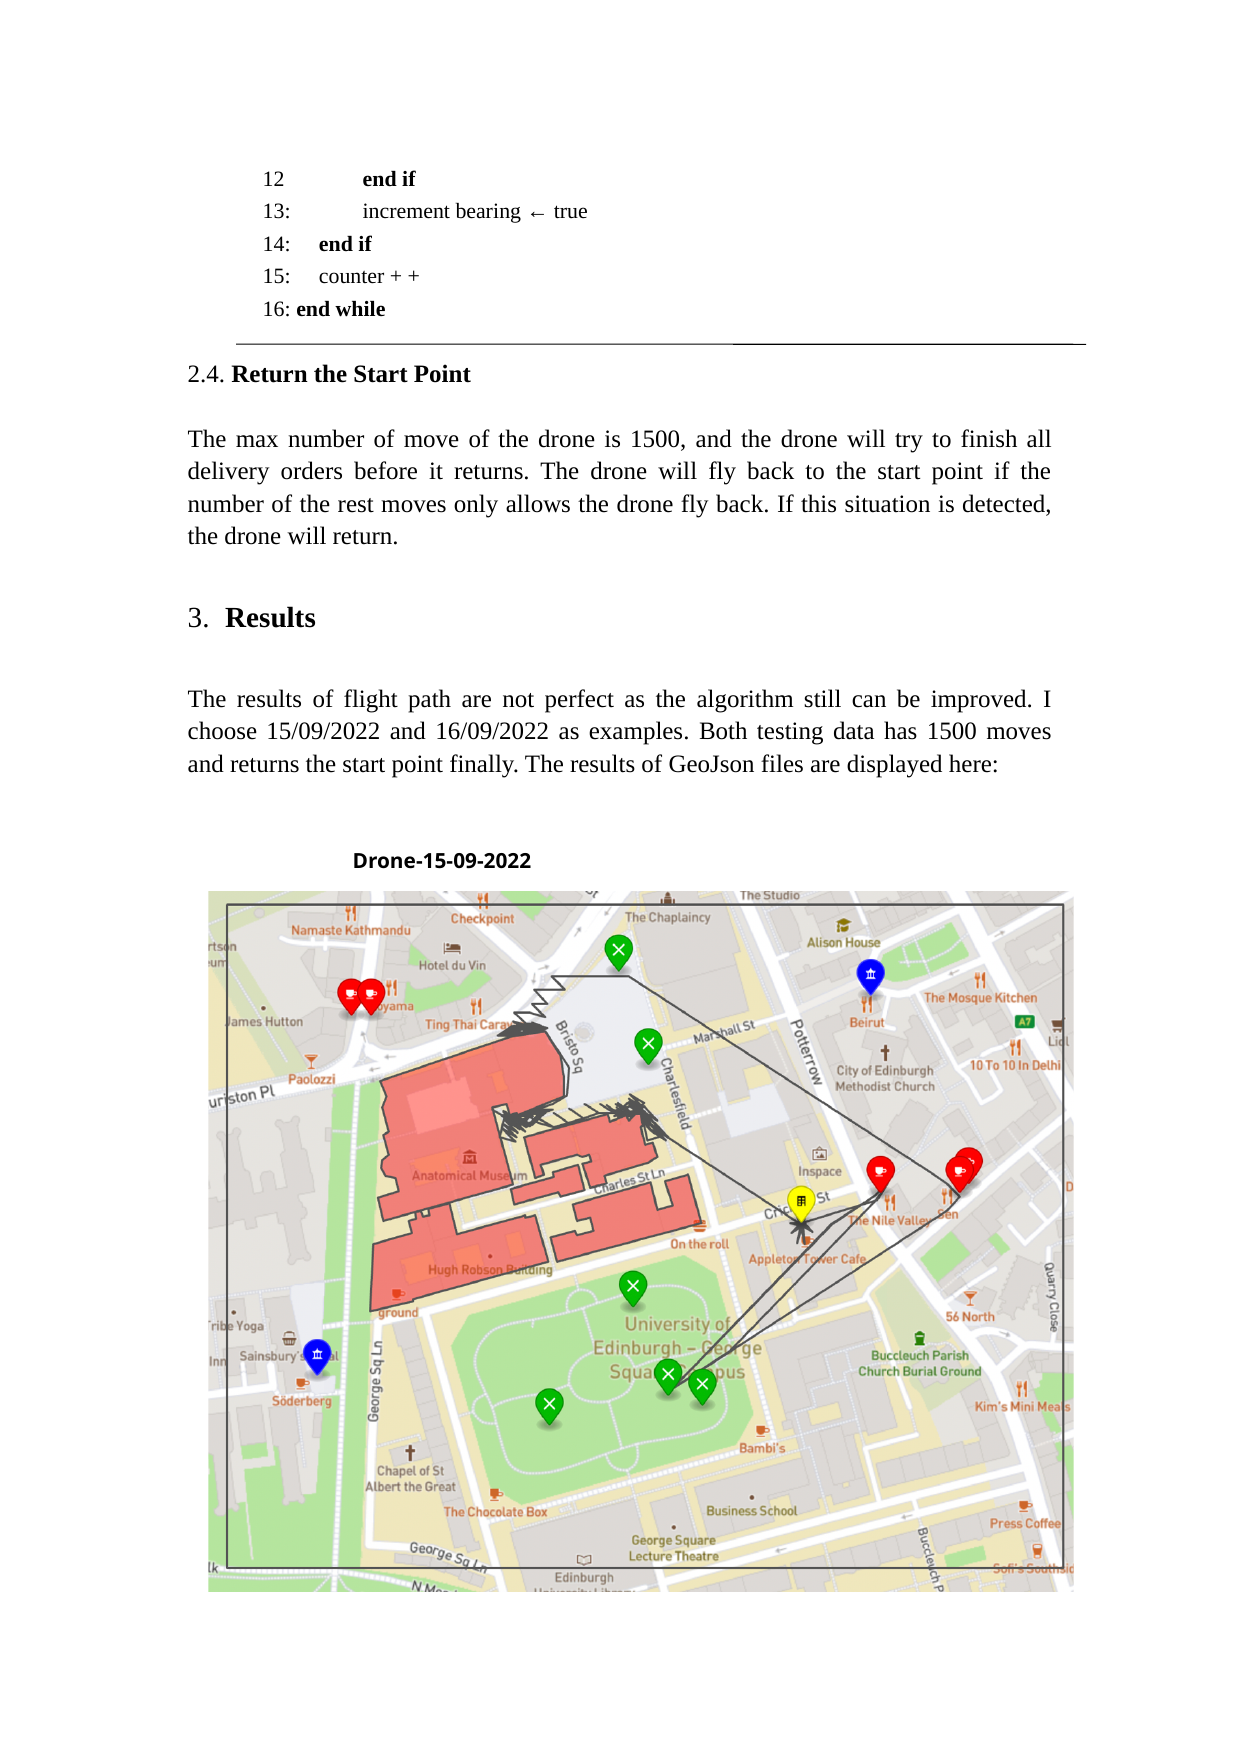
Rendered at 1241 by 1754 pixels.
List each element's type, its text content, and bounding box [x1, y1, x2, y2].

text 12 end if [262, 162, 1053, 194]
text 13: increment bearing ← true [262, 194, 1053, 227]
text 2.4. Return the Start Point [187, 357, 1053, 389]
text The max number of move of the drone is 1500, and the drone will try to finish all delivery orders before it returns. The drone will fly back to the start point if the number of the rest moves only allows the drone fly back. If this situation is detected, the drone will return. [187, 422, 1053, 552]
list Results [187, 584, 1053, 649]
text 15: counter + + [262, 259, 1053, 292]
text Drone-15-09-2022 [187, 844, 1053, 877]
picture [208, 891, 1074, 1592]
text 14: end if [262, 227, 1053, 259]
text 16: end while [262, 292, 1053, 324]
text The results of flight path are not perfect as the algorithm still can be improved. I choose 15/09/2022 and 16/09/2022 as examples. Both testing data has 1500 moves and returns the start point finally. The results of GeoJson files are displayed here: [187, 682, 1053, 779]
